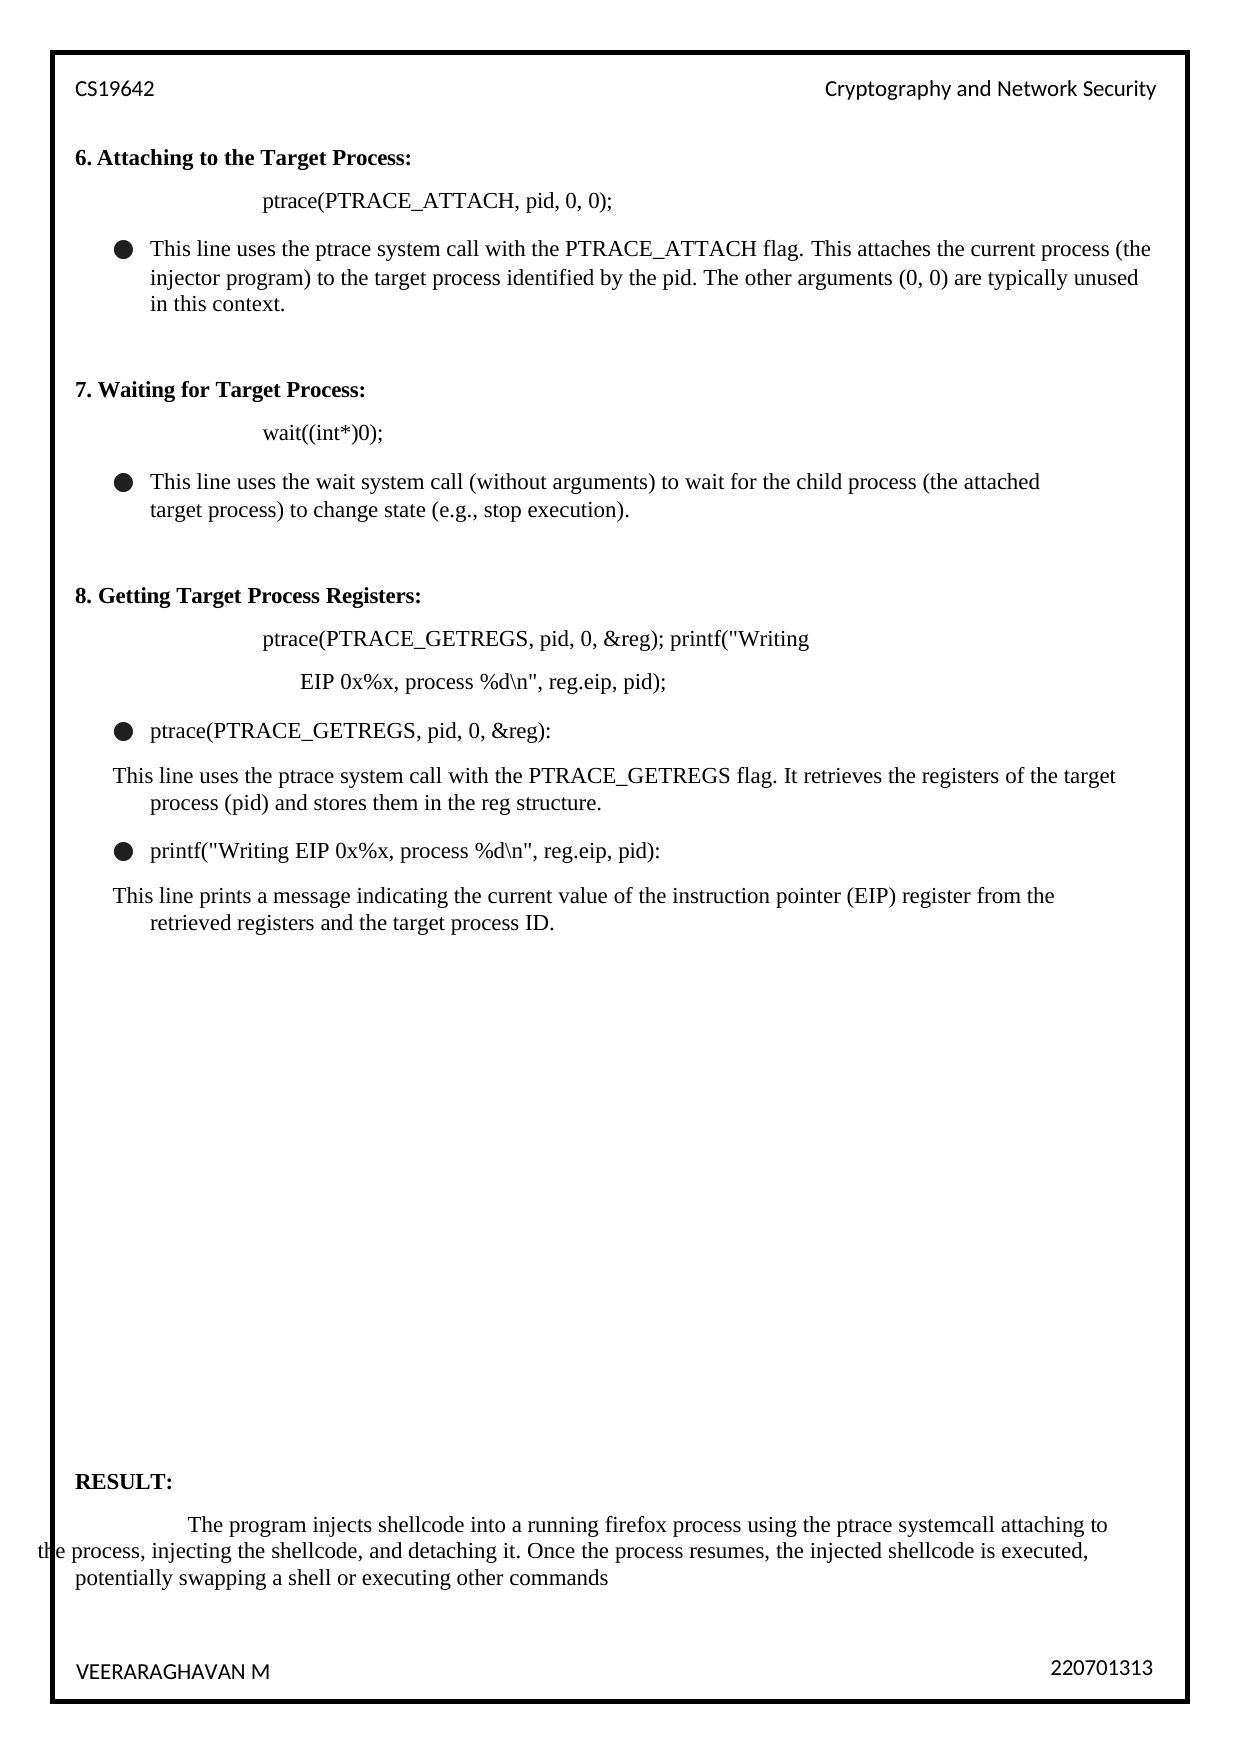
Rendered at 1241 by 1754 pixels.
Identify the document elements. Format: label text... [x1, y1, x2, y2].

text the process, injecting the shellcode, and detaching it. Once the process resumes, the injected shellcode is executed, potentially swapping a shell or executing other commands [55, 1537, 1166, 1590]
text wait((int*)0); [262, 419, 1166, 446]
text This line uses the ptrace system call with the PTRACE_GETREGS flag. It retrieves the registers of the target process (pid) and stores them in the reg structure. [112, 762, 1166, 815]
list printf("Writing EIP 0x%x, process %d\n", reg.eip, pid): [112, 832, 1166, 866]
list This line uses the ptrace system call with the PTRACE_ATTACH flag. This attaches the current process (the injector program) to the target process identified by the pid. The other arguments (0, 0) are typically unused in this context. [112, 230, 1161, 317]
subtitle RESULT: [75, 1468, 1166, 1495]
subtitle Waiting for Target Process: [75, 376, 1166, 402]
list ptrace(PTRACE_GETREGS, pid, 0, &reg): [112, 712, 1166, 746]
subtitle Getting Target Process Registers: [75, 582, 1166, 609]
list This line uses the wait system call (without arguments) to wait for the child process (the attached target process) to change state (e.g., stop execution). [112, 462, 1097, 523]
subtitle Attaching to the Target Process: [75, 143, 1166, 170]
text ptrace(PTRACE_ATTACH, pid, 0, 0); [262, 187, 1166, 213]
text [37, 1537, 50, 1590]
text The program injects shellcode into a running firefox process using the ptrace systemcall attaching to [187, 1511, 1166, 1537]
text ptrace(PTRACE_GETREGS, pid, 0, &reg); printf("Writing EIP 0x%x, process %d\n", reg.eip, pid); [262, 626, 823, 695]
text This line prints a message indicating the current value of the instruction pointer (EIP) register from the retrieved registers and the target process ID. [112, 882, 1093, 935]
